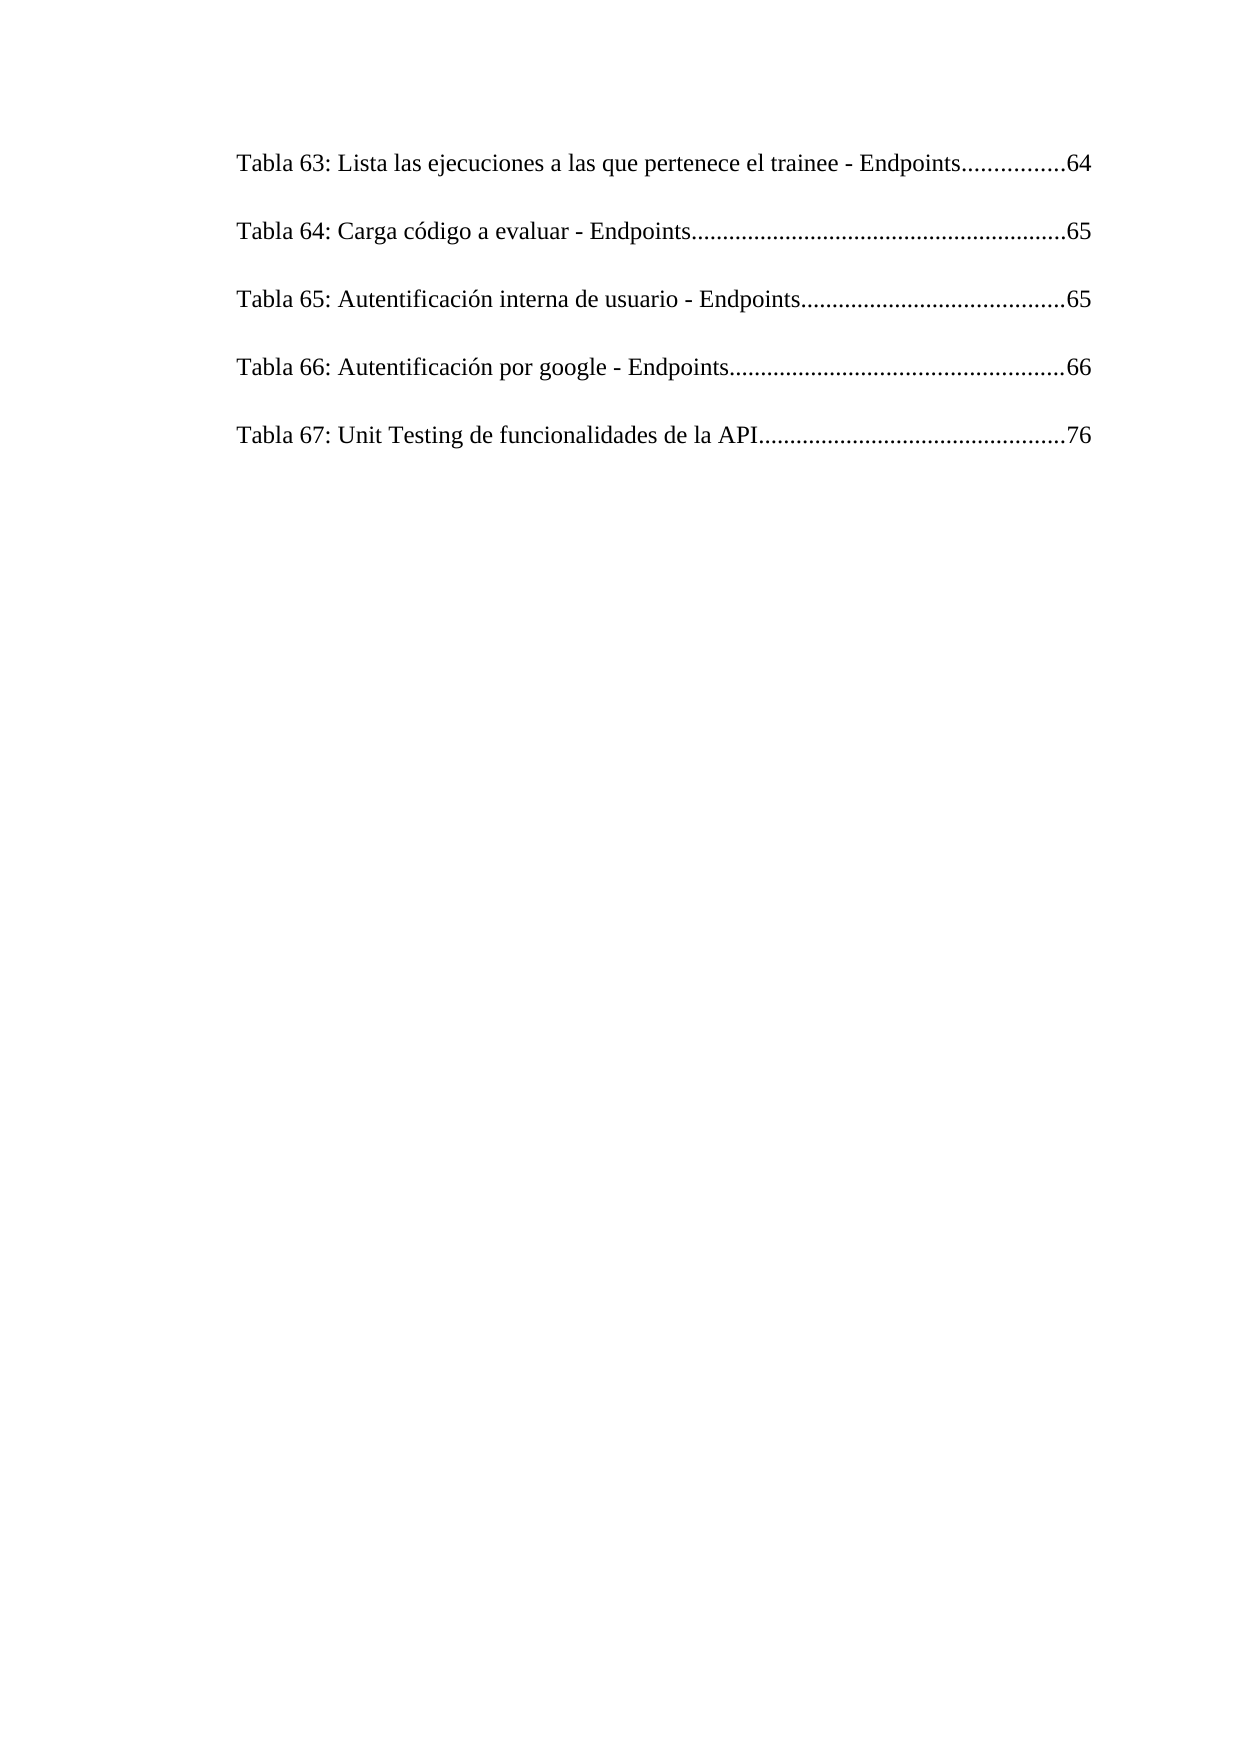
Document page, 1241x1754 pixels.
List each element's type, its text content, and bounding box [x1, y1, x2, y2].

text Tabla 67: Unit Testing de funcionalidades de la API 76 [236, 420, 1092, 449]
text Tabla 64: Carga código a evaluar - Endpoints 65 [236, 216, 1092, 244]
text Tabla 66: Autentificación por google - Endpoints 66 [236, 352, 1092, 381]
text Tabla 63: Lista las ejecuciones a las que pertenece el trainee - Endpoints 64 [236, 148, 1092, 176]
text Tabla 65: Autentificación interna de usuario - Endpoints 65 [236, 284, 1092, 313]
